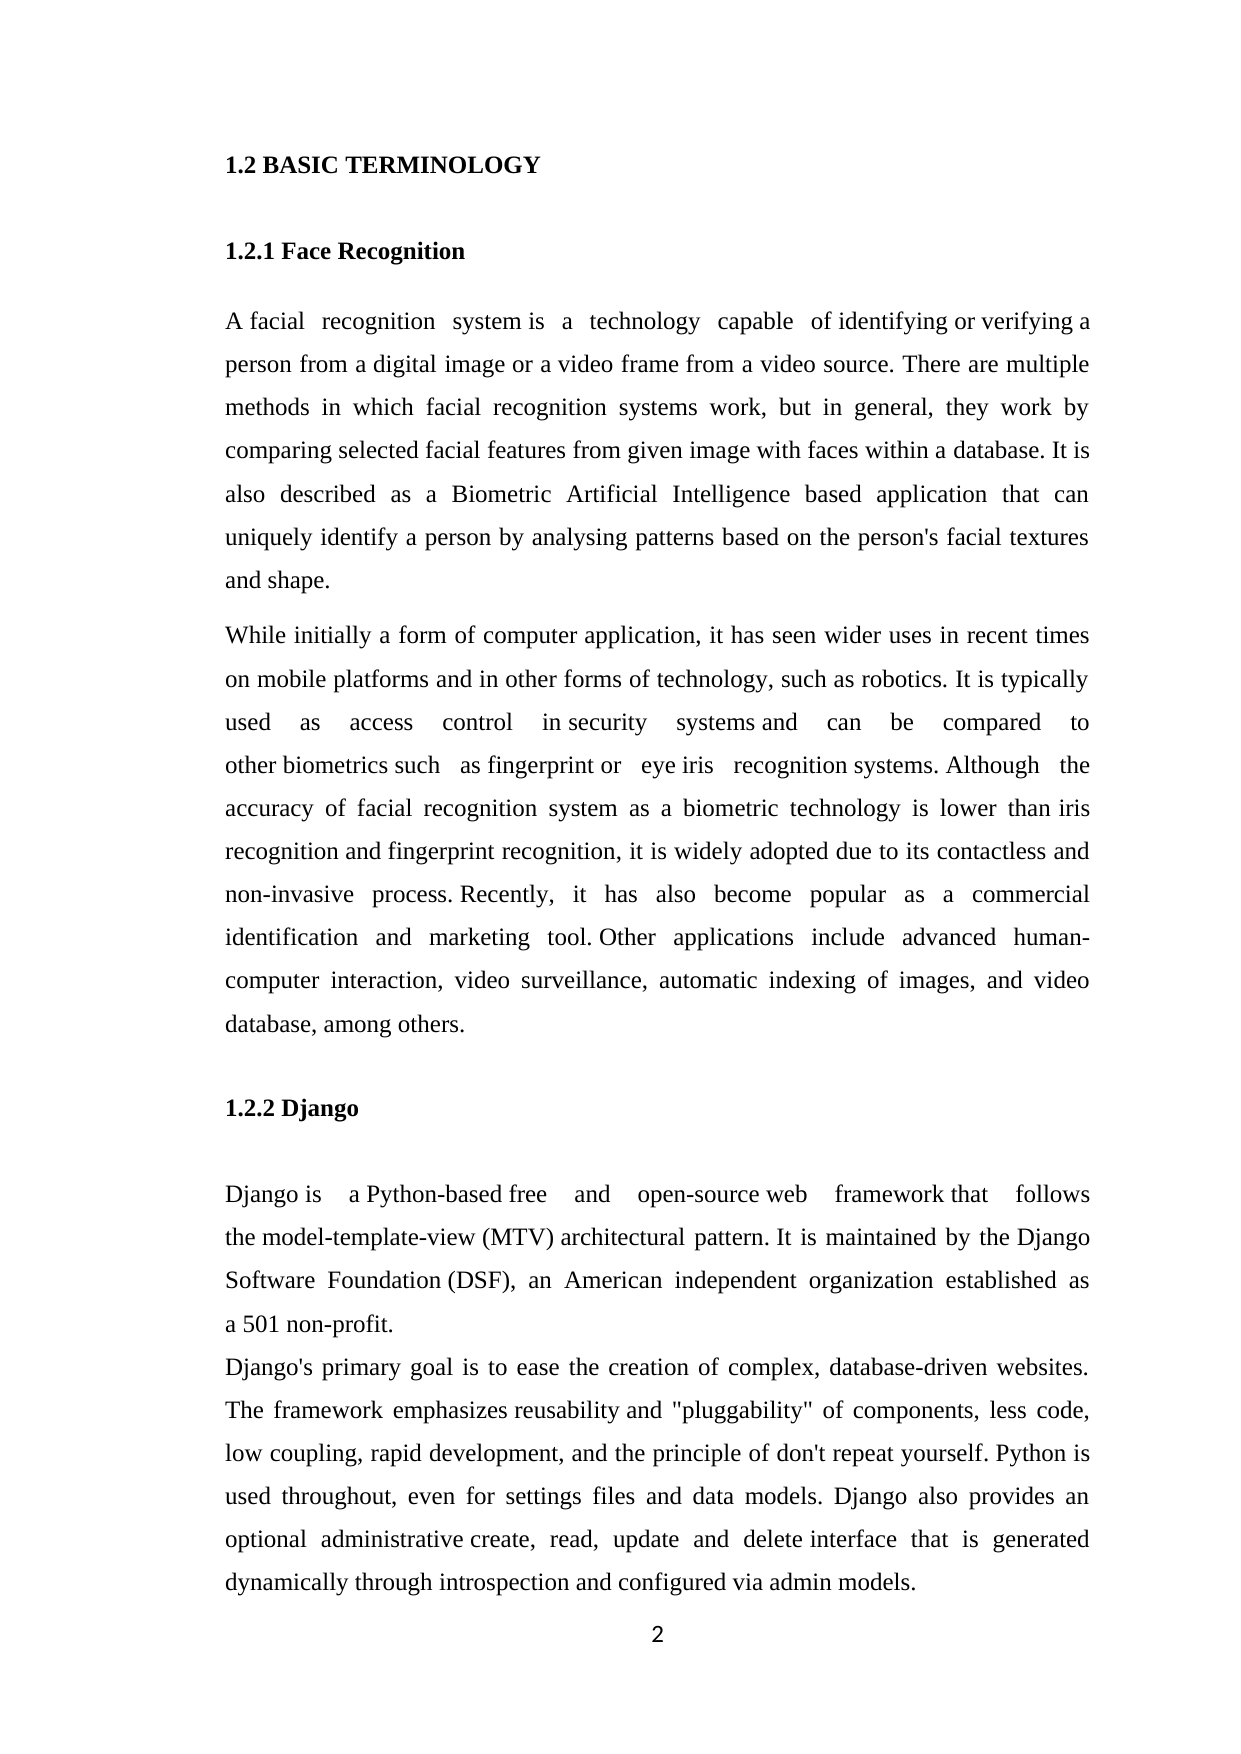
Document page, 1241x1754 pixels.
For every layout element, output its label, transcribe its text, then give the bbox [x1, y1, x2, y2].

text 1.2.2 Django [225, 1093, 1090, 1122]
text 1.2 BASIC TERMINOLOGY [225, 150, 1090, 179]
text 1.2.1 Face Recognition [225, 236, 1090, 265]
text A facial recognition system is a technology capable of identifying or verifying a person from a digital image or a video frame from a video source. There are multiple methods in which facial recognition systems work, but in general, they work by comparing selected facial features from given image with faces within a database. It is also described as a Biometric Artificial Intelligence based application that can uniquely identify a person by analysing patterns based on the person's facial textures and shape. [225, 306, 1090, 594]
text While initially a form of computer application, it has seen wider uses in recent times on mobile platforms and in other forms of technology, such as robotics. It is typically used as access control in security systems and can be compared to other biometrics such as fingerprint or eye iris recognition systems. Although the accuracy of facial recognition system as a biometric technology is lower than iris recognition and fingerprint recognition, it is widely adopted due to its contactless and non-invasive process. Recently, it has also become popular as a commercial identification and marketing tool. Other applications include advanced human-computer interaction, video surveillance, automatic indexing of images, and video database, among others. [225, 621, 1090, 1037]
text Django is a Python-based free and open-source web framework that follows the model-template-view (MTV) architectural pattern. It is maintained by the Django Software Foundation (DSF), an American independent organization established as a 501 non-profit. [225, 1179, 1090, 1337]
text Django's primary goal is to ease the creation of complex, database-driven websites. The framework emphasizes reusability and "pluggability" of components, less code, low coupling, rapid development, and the principle of don't repeat yourself. Python is used throughout, even for settings files and data models. Django also provides an optional administrative create, read, update and delete interface that is generated dynamically through introspection and configured via admin models. [225, 1352, 1090, 1596]
